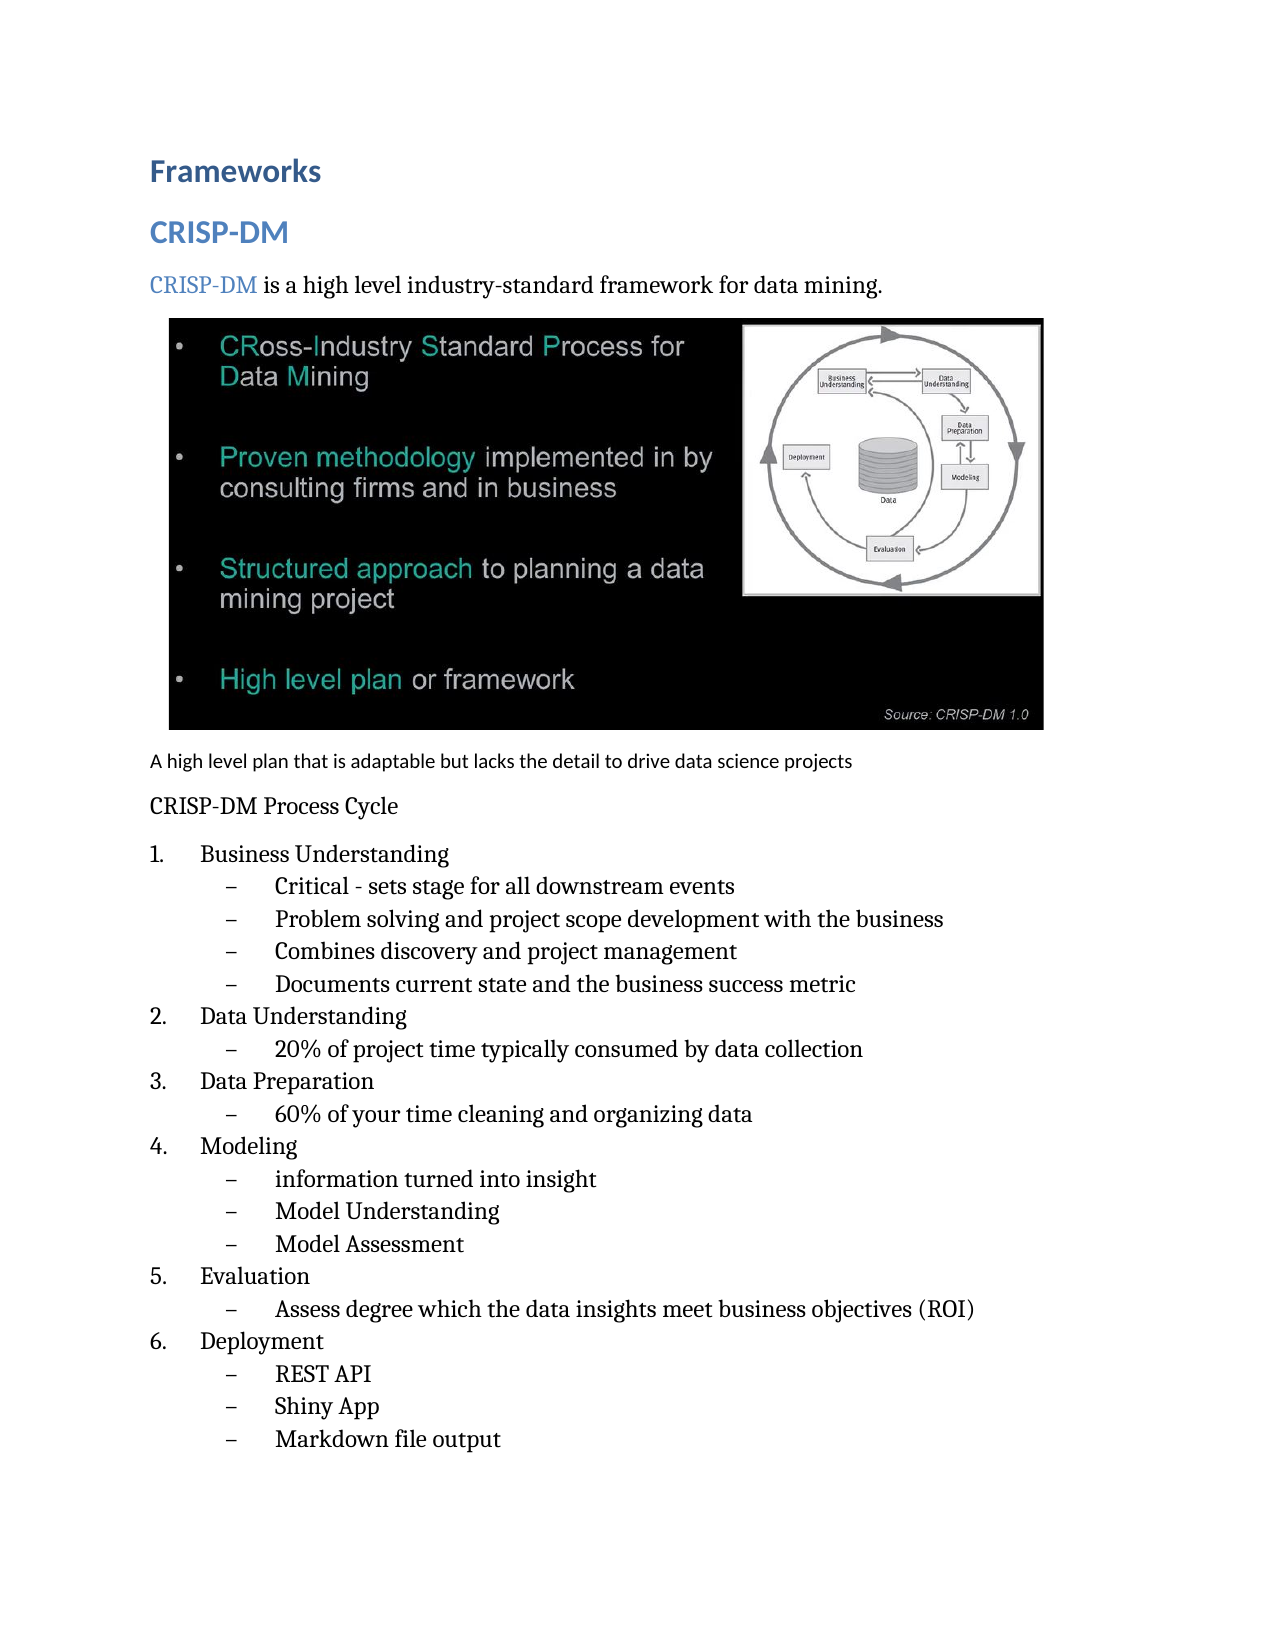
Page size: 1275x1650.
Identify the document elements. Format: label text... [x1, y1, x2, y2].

list Deployment [150, 1327, 1125, 1356]
list 20% of project time typically consumed by data collection [225, 1034, 1125, 1063]
list information turned into insight [225, 1164, 1125, 1193]
list Shiny App [225, 1392, 1125, 1421]
text CRISP-DM Process Cycle [150, 792, 1125, 821]
list 60% of your time cleaning and organizing data [225, 1099, 1125, 1128]
list Problem solving and project scope development with the business [225, 904, 1125, 933]
subtitle Frameworks [150, 150, 1125, 191]
list Documents current state and the business success metric [225, 969, 1125, 998]
list Evaluation [150, 1262, 1125, 1291]
list Assess degree which the data insights meet business objectives (ROI) [225, 1294, 1125, 1323]
list Model Understanding [225, 1197, 1125, 1226]
list Modeling [150, 1132, 1125, 1161]
subtitle CRISP-DM [150, 212, 1125, 252]
list Markdown file output [225, 1424, 1125, 1453]
text CRISP-DM is a high level industry-standard framework for data mining. [150, 271, 1125, 300]
list REST API [225, 1359, 1125, 1388]
list Business Understanding [150, 839, 1125, 868]
list Data Understanding [150, 1002, 1125, 1031]
text A high level plan that is adaptable but lacks the detail to drive data science projects [150, 748, 1125, 773]
list Model Assessment [225, 1229, 1125, 1258]
list Data Preparation [150, 1067, 1125, 1096]
picture [168, 318, 1044, 730]
list Combines discovery and project management [225, 937, 1125, 966]
list Critical - sets stage for all downstream events [225, 872, 1125, 901]
